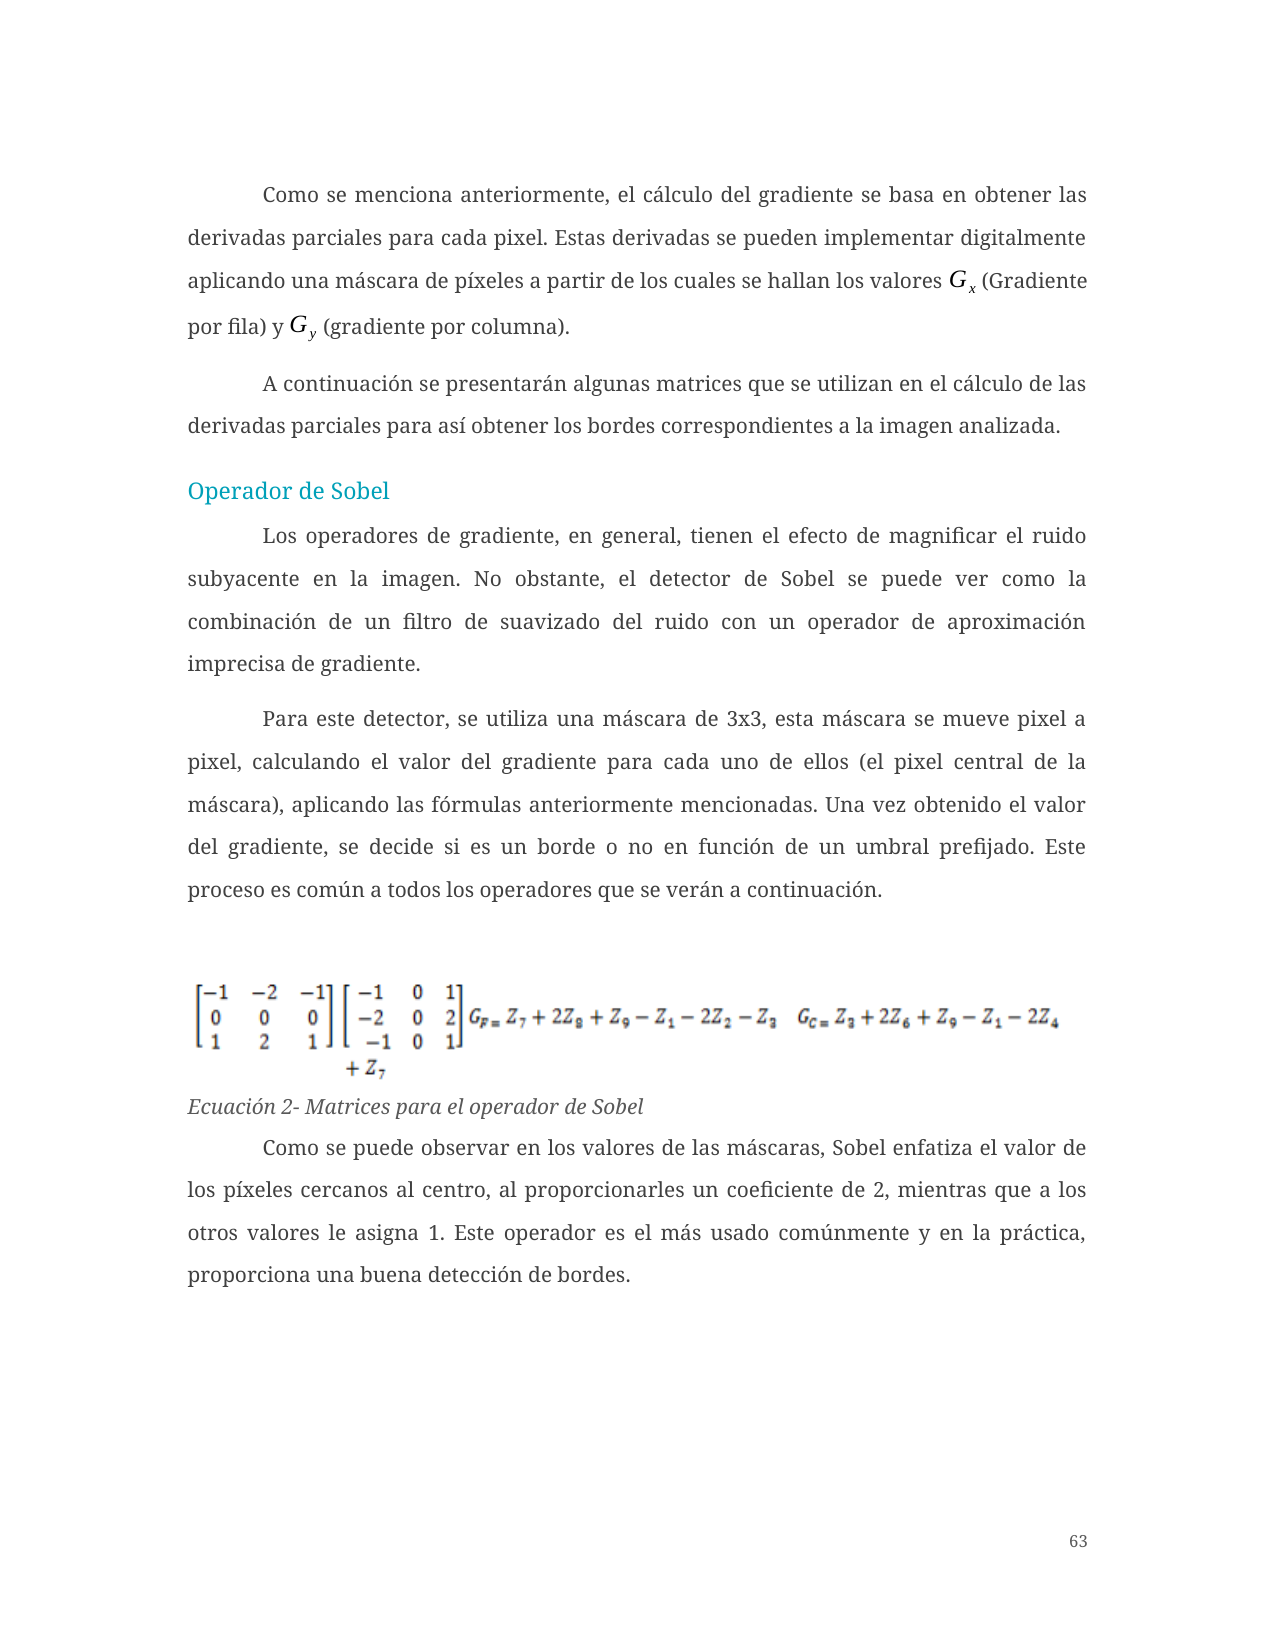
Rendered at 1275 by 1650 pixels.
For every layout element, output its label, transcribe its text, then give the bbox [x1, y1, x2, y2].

text Los operadores de gradiente, en general, tienen el efecto de magnificar el ruido subyacente en la imagen. No obstante, el detector de Sobel se puede ver como la combinación de un filtro de suavizado del ruido con un operador de aproximación imprecisa de gradiente. [187, 522, 1087, 678]
picture [187, 966, 1075, 1092]
text Para este detector, se utiliza una máscara de 3x3, esta máscara se mueve pixel a pixel, calculando el valor del gradiente para cada uno de ellos (el pixel central de la máscara), aplicando las fórmulas anteriormente mencionadas. Una vez obtenido el valor del gradiente, se decide si es un borde o no en función de un umbral prefijado. Este proceso es común a todos los operadores que se verán a continuación. [187, 704, 1087, 903]
text Como se menciona anteriormente, el cálculo del gradiente se basa en obtener las derivadas parciales para cada pixel. Estas derivadas se pueden implementar digitalmente aplicando una máscara de píxeles a partir de los cuales se hallan los valores (Gradiente por fila) y (gradiente por columna). [187, 180, 1087, 342]
text A continuación se presentarán algunas matrices que se utilizan en el cálculo de las derivadas parciales para así obtener los bordes correspondientes a la imagen analizada. [187, 369, 1087, 440]
text Como se puede observar en los valores de las máscaras, Sobel enfatiza el valor de los píxeles cercanos al centro, al proporcionarles un coeficiente de 2, mientras que a los otros valores le asigna 1. Este operador es el más usado comúnmente y en la práctica, proporciona una buena detección de bordes. [187, 1133, 1087, 1289]
subtitle Operador de Sobel [187, 475, 1087, 506]
